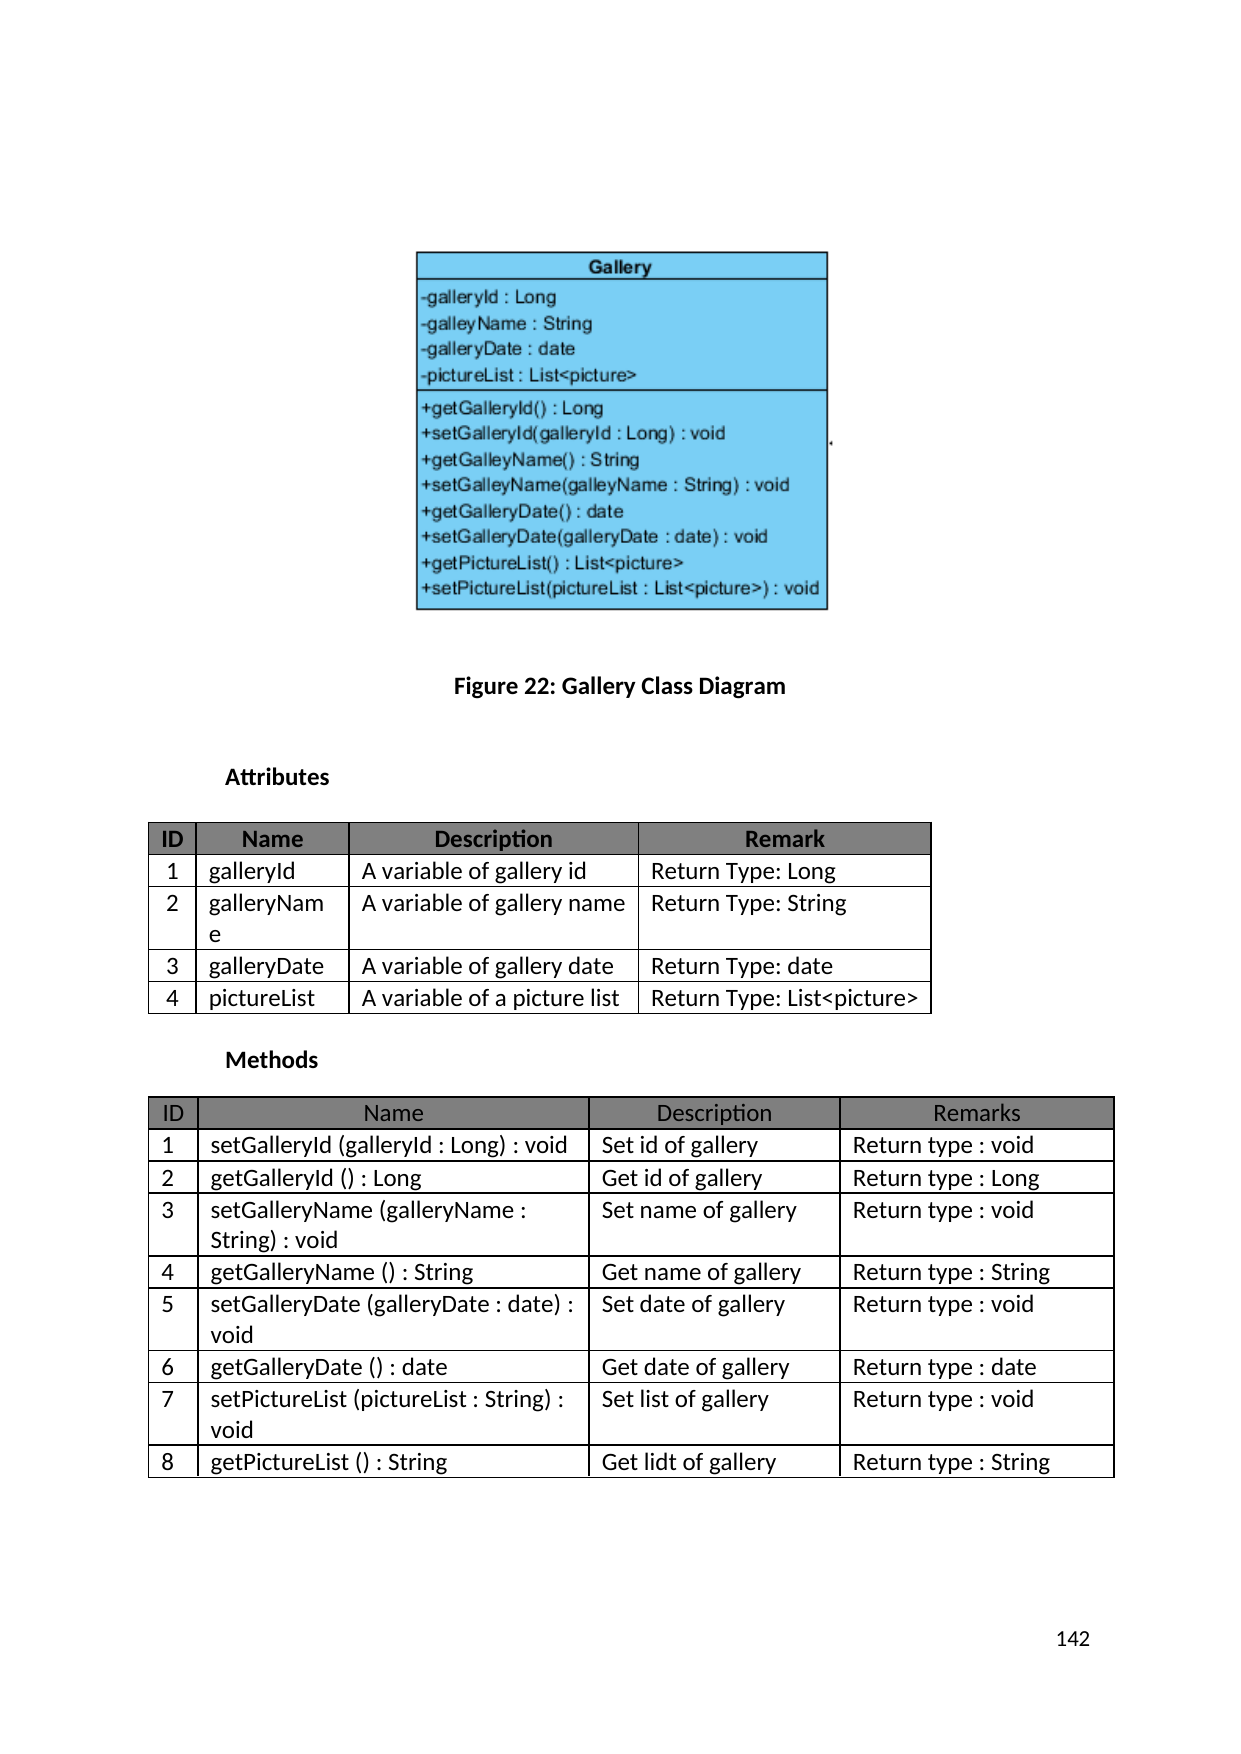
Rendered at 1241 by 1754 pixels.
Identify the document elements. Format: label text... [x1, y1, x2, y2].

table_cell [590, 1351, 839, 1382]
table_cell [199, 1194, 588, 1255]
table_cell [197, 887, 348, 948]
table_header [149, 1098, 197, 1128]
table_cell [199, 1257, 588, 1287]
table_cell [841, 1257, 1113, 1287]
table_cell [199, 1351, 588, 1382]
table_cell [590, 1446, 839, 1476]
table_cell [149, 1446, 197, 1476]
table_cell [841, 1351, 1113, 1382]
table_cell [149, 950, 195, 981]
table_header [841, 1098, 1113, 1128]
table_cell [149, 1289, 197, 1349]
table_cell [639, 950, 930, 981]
picture [407, 244, 833, 615]
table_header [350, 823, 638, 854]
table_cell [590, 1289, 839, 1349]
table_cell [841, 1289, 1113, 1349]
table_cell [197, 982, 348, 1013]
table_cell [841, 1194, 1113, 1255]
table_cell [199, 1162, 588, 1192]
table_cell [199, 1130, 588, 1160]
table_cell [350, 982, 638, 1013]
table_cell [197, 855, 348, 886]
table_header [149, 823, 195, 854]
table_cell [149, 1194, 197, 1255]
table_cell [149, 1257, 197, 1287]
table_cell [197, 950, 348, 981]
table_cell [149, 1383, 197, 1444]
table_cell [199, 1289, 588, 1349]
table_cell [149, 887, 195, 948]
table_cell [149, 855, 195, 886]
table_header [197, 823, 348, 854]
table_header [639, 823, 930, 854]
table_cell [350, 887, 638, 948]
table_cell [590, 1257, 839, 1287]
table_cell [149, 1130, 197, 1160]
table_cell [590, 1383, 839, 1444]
text Figure 22: Gallery Class Diagram [150, 670, 1090, 701]
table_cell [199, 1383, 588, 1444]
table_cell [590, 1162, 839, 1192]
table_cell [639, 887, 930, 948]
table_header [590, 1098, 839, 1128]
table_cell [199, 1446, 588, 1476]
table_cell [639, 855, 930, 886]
text Methods [225, 1014, 1090, 1075]
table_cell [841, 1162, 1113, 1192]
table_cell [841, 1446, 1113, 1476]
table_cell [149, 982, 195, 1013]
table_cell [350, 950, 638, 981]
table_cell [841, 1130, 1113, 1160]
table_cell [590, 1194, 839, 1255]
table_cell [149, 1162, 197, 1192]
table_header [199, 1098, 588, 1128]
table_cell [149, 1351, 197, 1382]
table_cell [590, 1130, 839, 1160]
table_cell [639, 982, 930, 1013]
text Attributes [150, 761, 1090, 791]
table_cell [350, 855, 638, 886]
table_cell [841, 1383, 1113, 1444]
